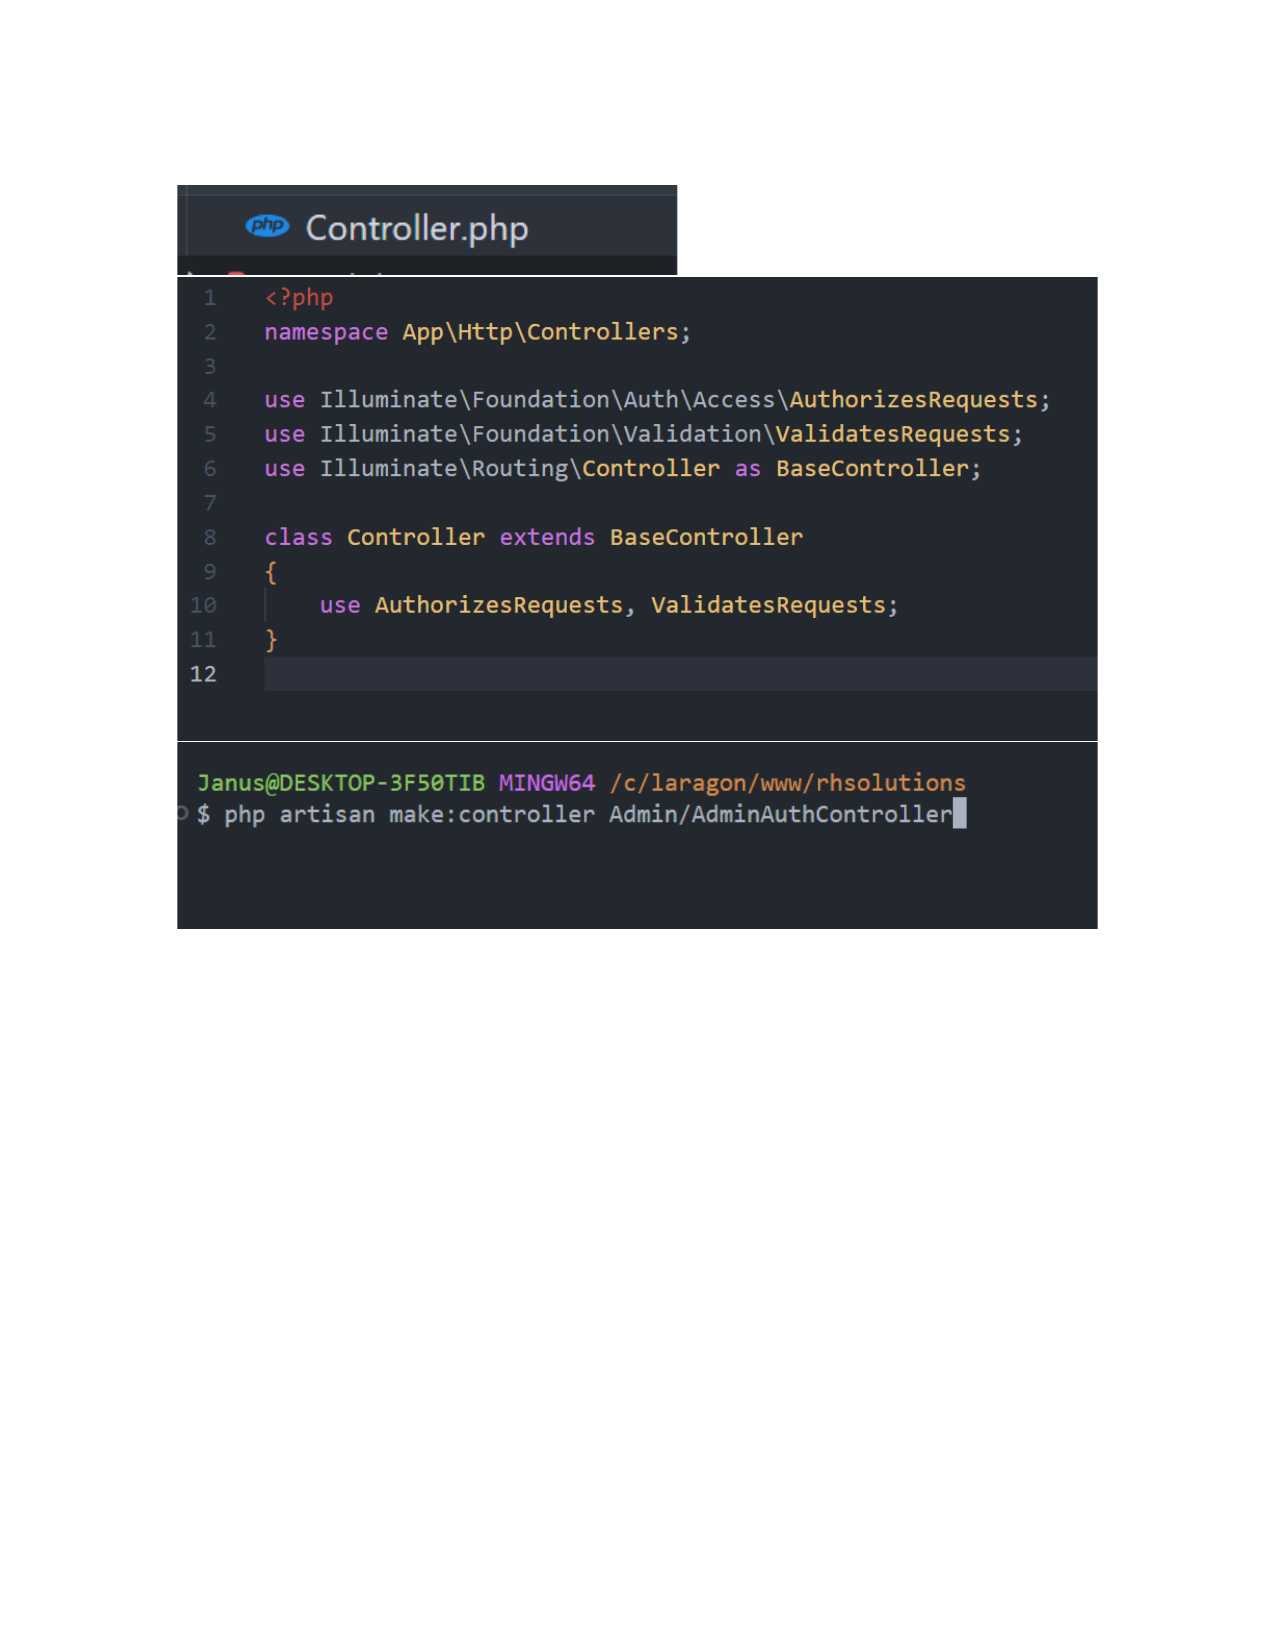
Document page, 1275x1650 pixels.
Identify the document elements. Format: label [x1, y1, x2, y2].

picture [177, 185, 678, 275]
picture [177, 742, 1098, 929]
picture [177, 277, 1098, 741]
